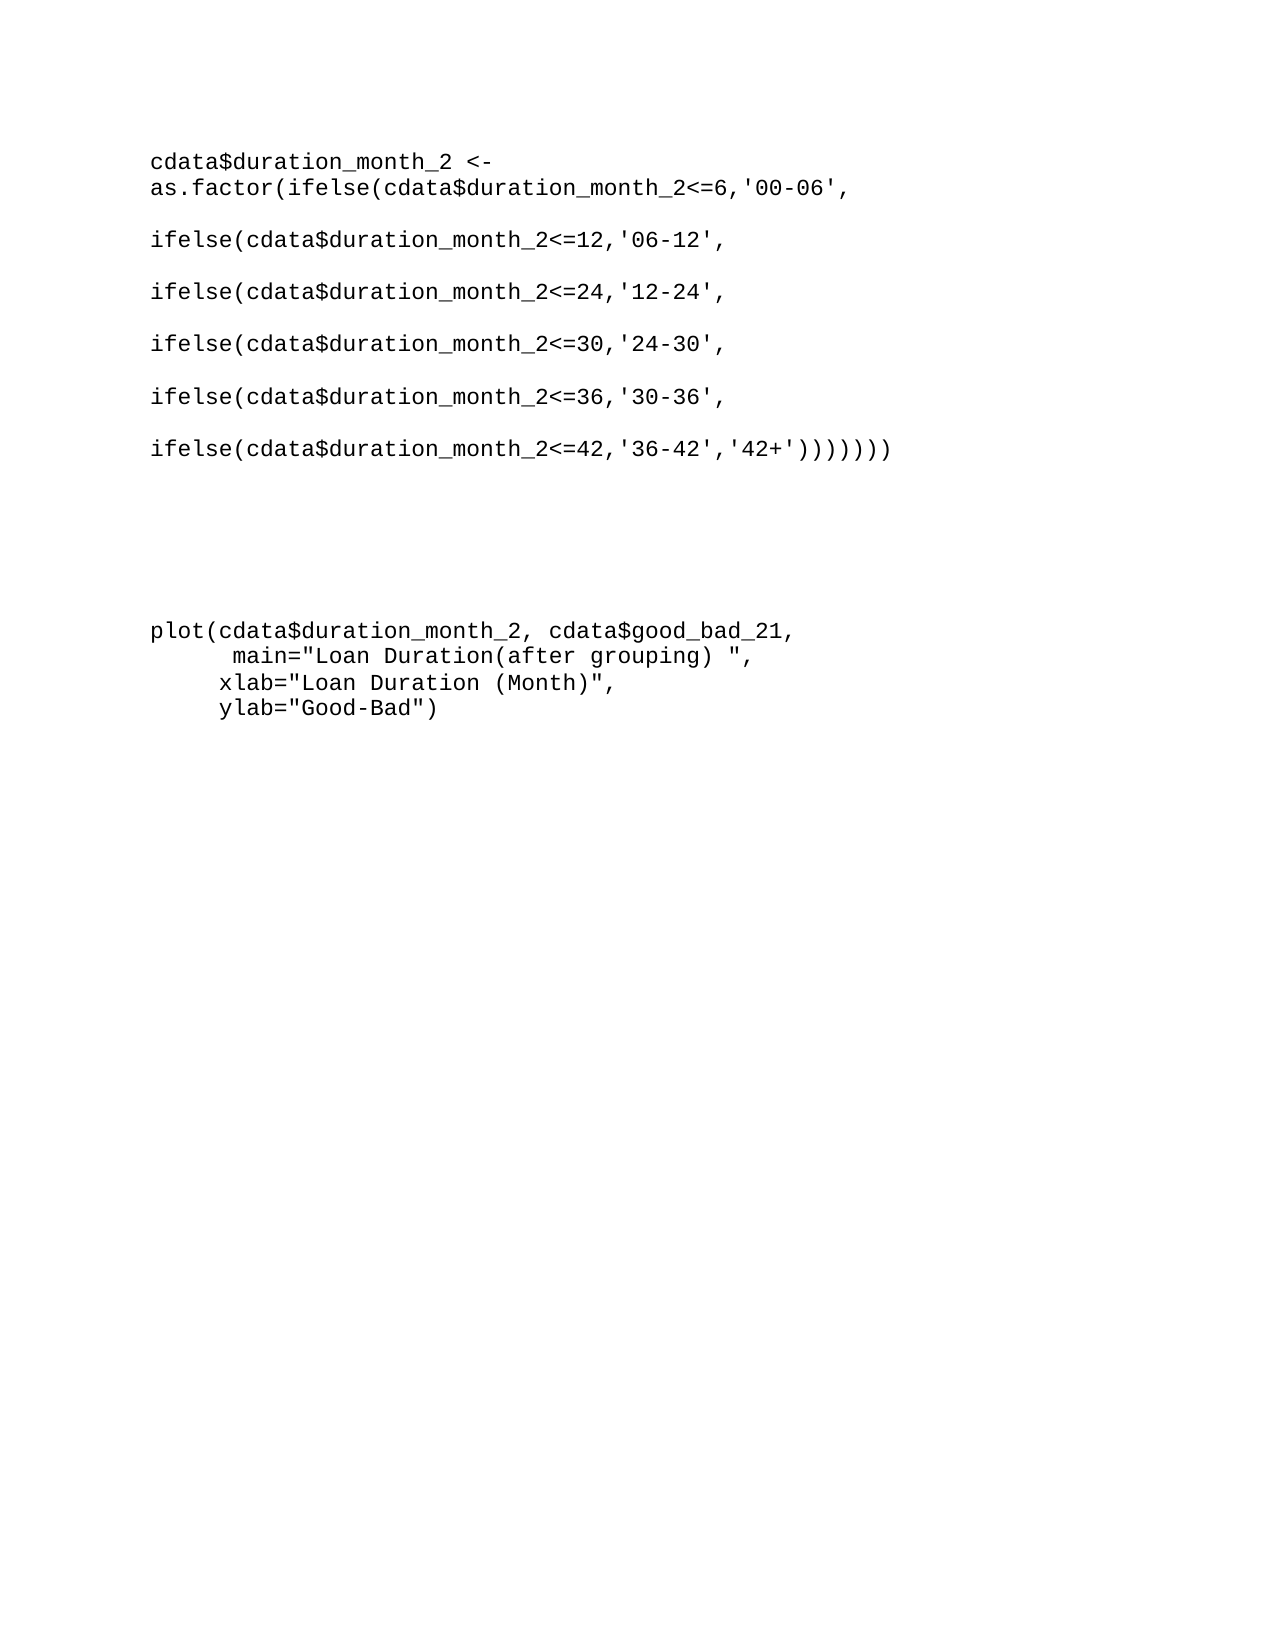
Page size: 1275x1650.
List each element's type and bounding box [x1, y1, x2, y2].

text [150, 150, 1125, 723]
